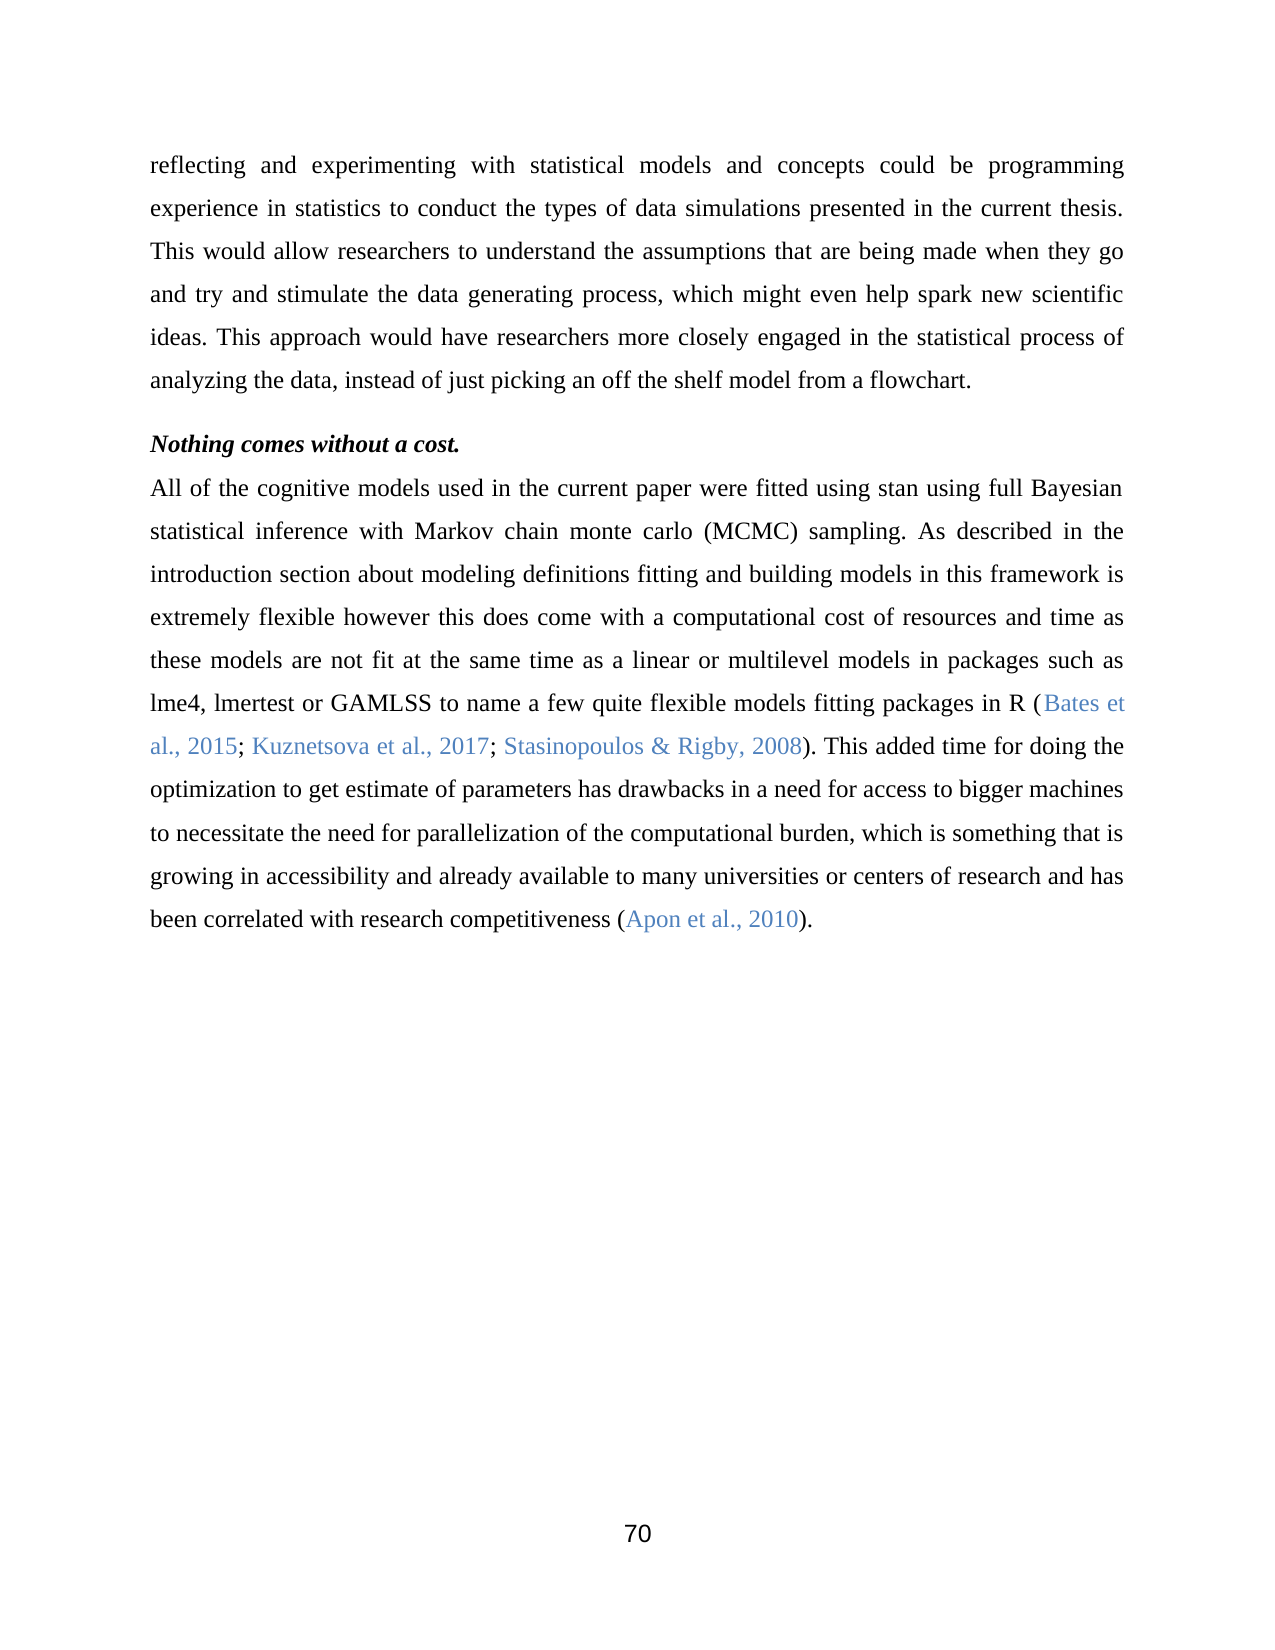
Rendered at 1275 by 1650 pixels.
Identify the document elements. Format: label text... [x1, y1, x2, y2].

text All of the cognitive models used in the current paper were fitted using stan using full Bayesian statistical inference with Markov chain monte carlo (MCMC) sampling. As described in the introduction section about modeling definitions fitting and building models in this framework is extremely flexible however this does come with a computational cost of resources and time as these models are not fit at the same time as a linear or multilevel models in packages such as lme4, lmertest or GAMLSS to name a few quite flexible models fitting packages in R (Bates et al., 2015; Kuznetsova et al., 2017; Stasinopoulos & Rigby, 2008). This added time for doing the optimization to get estimate of parameters has drawbacks in a need for access to bigger machines to necessitate the need for parallelization of the computational burden, which is something that is growing in accessibility and already available to many universities or centers of research and has been correlated with research competitiveness (Apon et al., 2010). [150, 473, 1125, 933]
subtitle Nothing comes without a cost. [150, 429, 1125, 458]
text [150, 150, 1125, 394]
